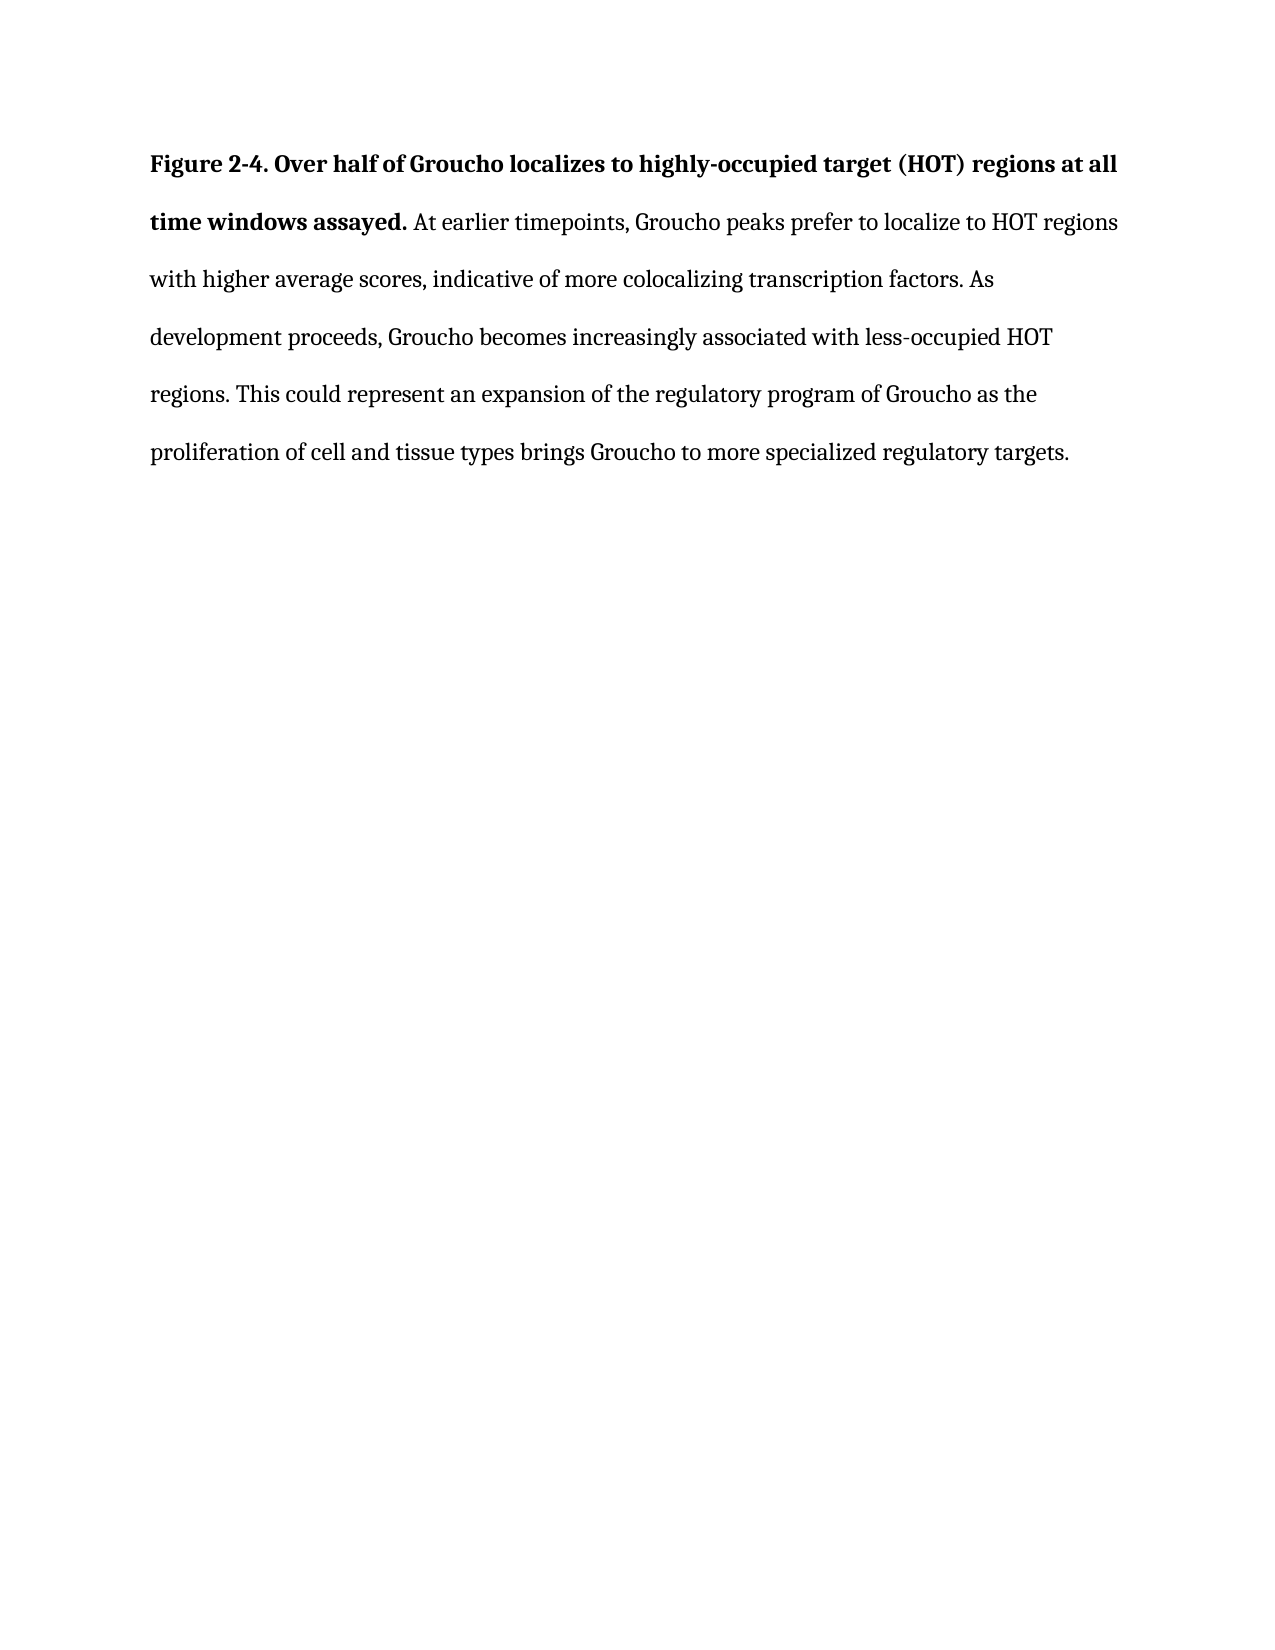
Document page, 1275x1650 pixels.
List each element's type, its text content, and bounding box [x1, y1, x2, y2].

text Figure 2-4. Over half of Groucho localizes to highly-occupied target (HOT) regions at all time windows assayed. At earlier timepoints, Groucho peaks prefer to localize to HOT regions with higher average scores, indicative of more colocalizing transcription factors. As development proceeds, Groucho becomes increasingly associated with less-occupied HOT regions. This could represent an expansion of the regulatory program of Groucho as the proliferation of cell and tissue types brings Groucho to more specialized regulatory targets. [150, 150, 1125, 466]
